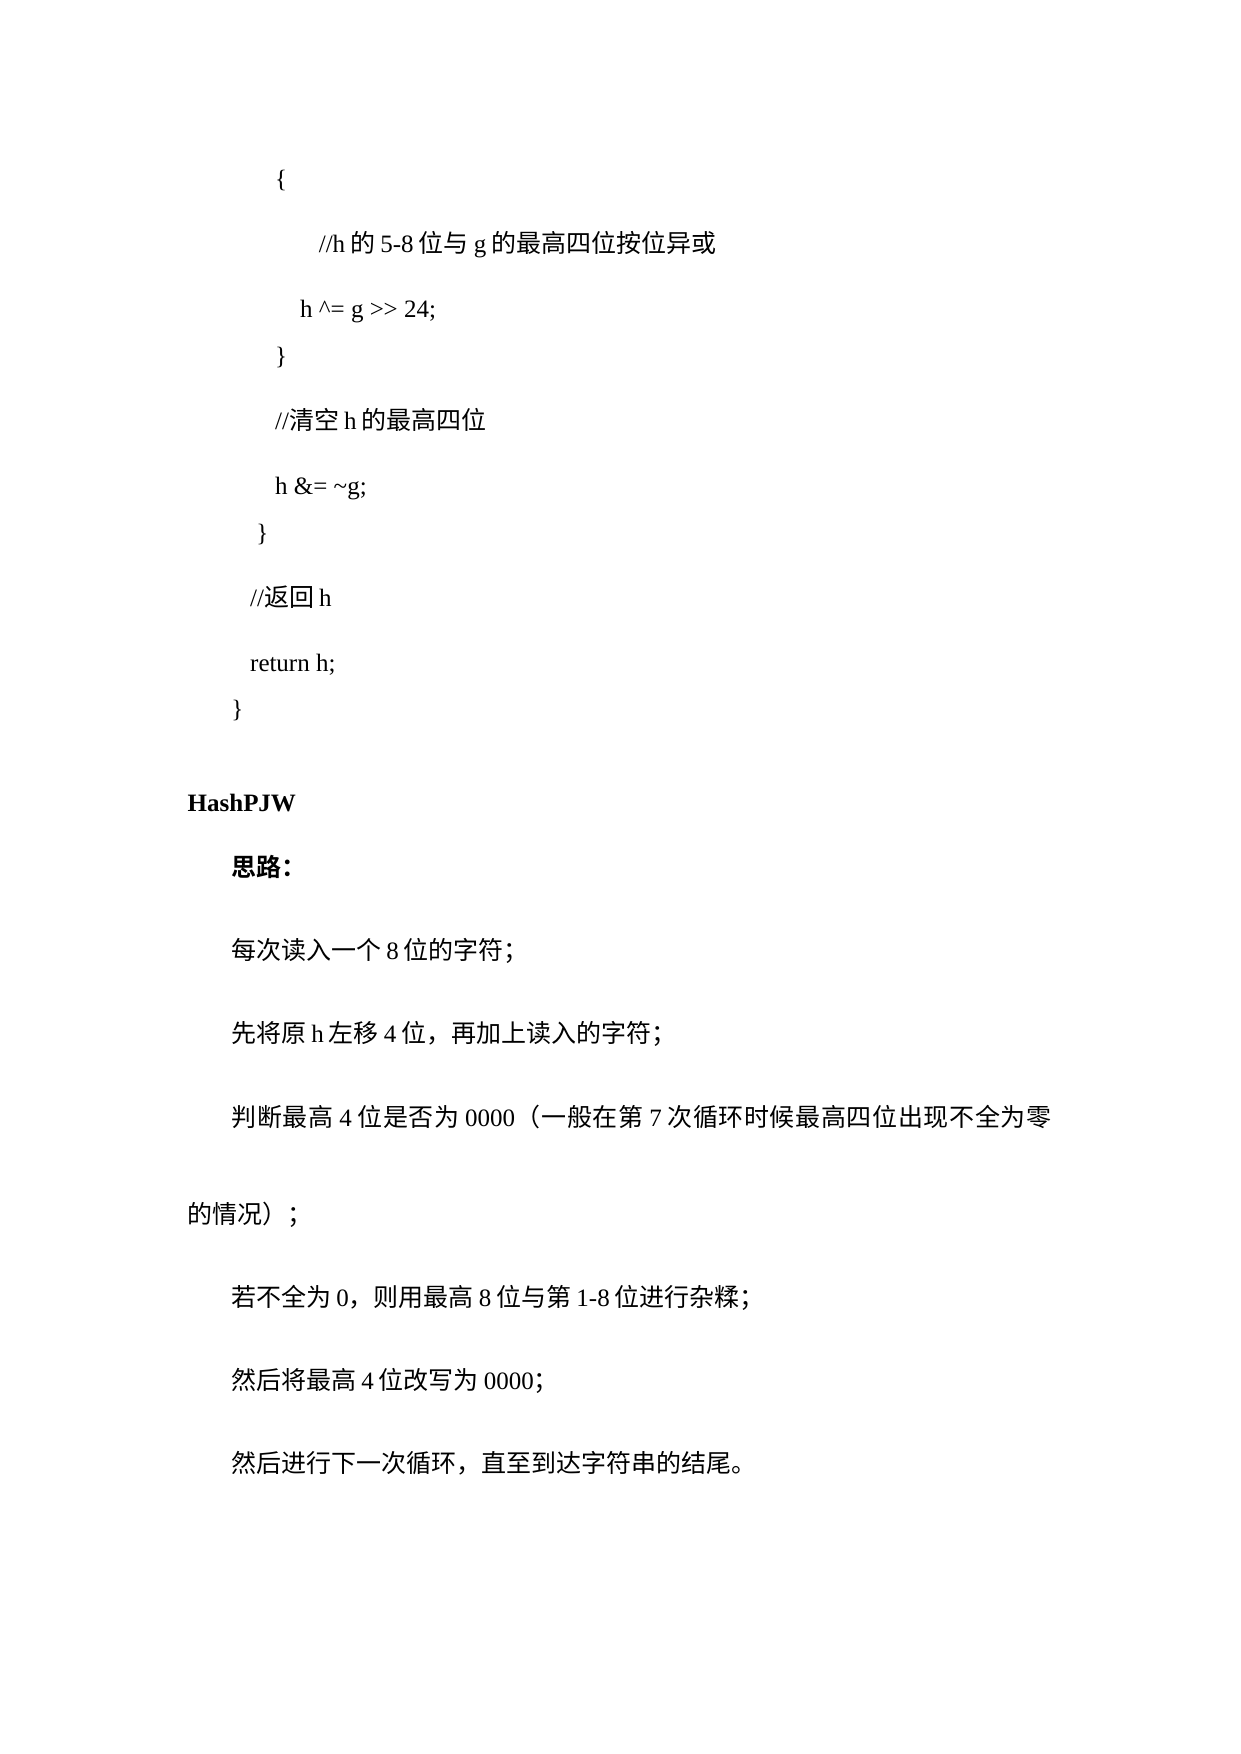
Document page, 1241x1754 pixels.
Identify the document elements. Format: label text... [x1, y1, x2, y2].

text 若不全为0，则用最高8位与第1-8位进行杂糅； [187, 1263, 1053, 1328]
text 然后将最高4位改写为0000； [187, 1346, 1053, 1411]
text 判断最高4位是否为0000（一般在第7次循环时候最高四位出现不全为零的情况）； [187, 1083, 1053, 1245]
text 每次读入一个8位的字符； [187, 916, 1053, 981]
text //h的5-8位与g的最高四位按位异或 [187, 209, 1053, 274]
subtitle HashPJW [187, 786, 1053, 819]
text //清空h的最高四位 [187, 386, 1053, 451]
text 然后进行下一次循环，直至到达字符串的结尾。 [187, 1429, 1053, 1494]
text } [187, 693, 1053, 725]
text 先将原h左移4位，再加上读入的字符； [187, 999, 1053, 1064]
text } [187, 516, 1053, 548]
text //返回h [187, 563, 1053, 628]
text return h; [187, 646, 1053, 678]
text h &= ~g; [187, 469, 1053, 501]
text 思路： [187, 833, 1053, 898]
text h ^= g >> 24; [187, 292, 1053, 324]
text { [187, 162, 1053, 194]
text } [187, 339, 1053, 371]
